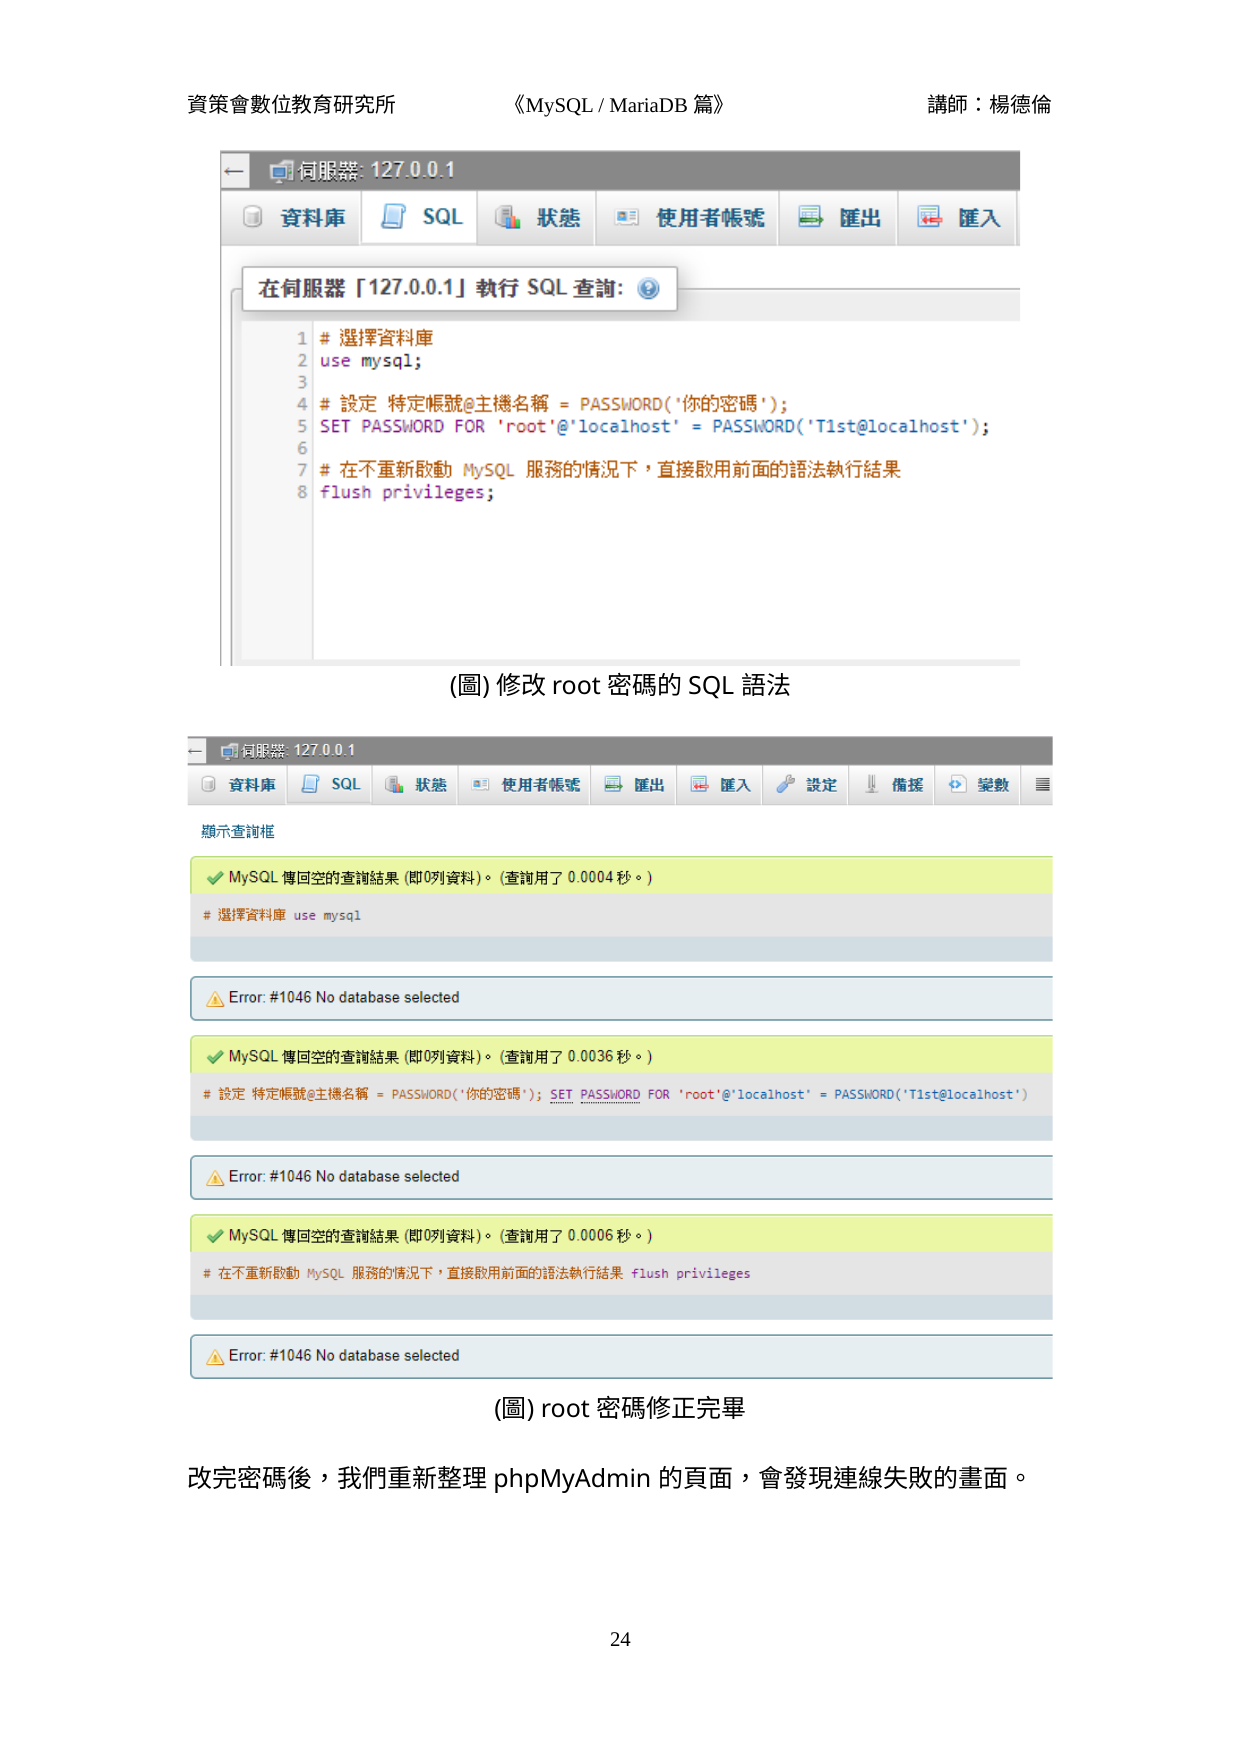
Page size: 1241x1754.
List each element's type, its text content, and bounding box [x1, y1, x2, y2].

picture [220, 150, 1021, 666]
text (圖) root 密碼修正完畢 [187, 1389, 1053, 1425]
picture [187, 736, 1053, 1389]
text (圖) 修改 root 密碼的 SQL 語法 [187, 666, 1053, 702]
text 改完密碼後，我們重新整理 phpMyAdmin 的頁面，會發現連線失敗的畫面。 [187, 1459, 1053, 1495]
